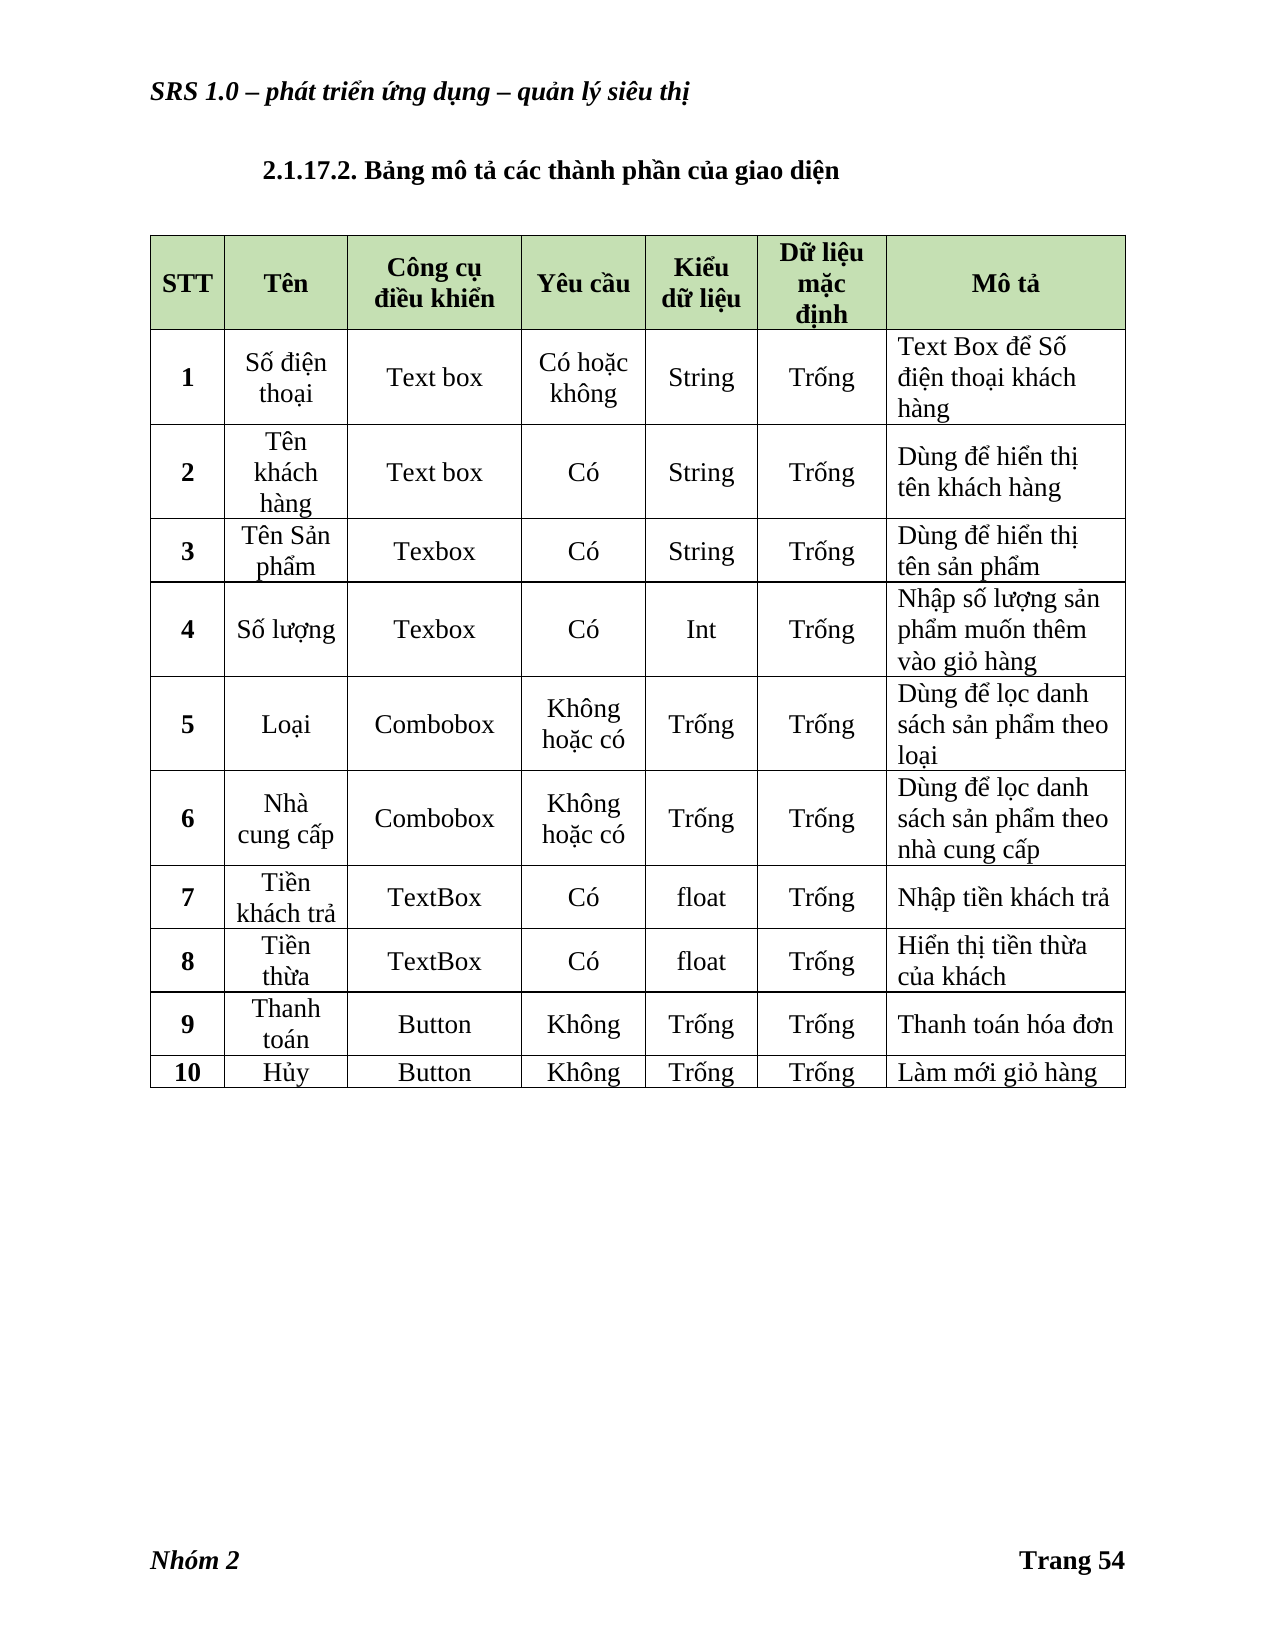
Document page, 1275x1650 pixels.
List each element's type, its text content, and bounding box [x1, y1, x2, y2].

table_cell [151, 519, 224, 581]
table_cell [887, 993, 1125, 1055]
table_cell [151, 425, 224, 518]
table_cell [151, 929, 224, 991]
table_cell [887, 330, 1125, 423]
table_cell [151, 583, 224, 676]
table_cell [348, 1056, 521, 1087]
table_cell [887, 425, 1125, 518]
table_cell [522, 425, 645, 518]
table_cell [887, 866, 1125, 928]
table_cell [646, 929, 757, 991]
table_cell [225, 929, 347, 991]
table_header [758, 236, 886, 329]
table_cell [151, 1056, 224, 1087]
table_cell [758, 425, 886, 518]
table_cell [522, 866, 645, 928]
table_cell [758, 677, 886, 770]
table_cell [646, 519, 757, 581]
subtitle Bảng mô tả các thành phần của giao diện [262, 154, 1125, 185]
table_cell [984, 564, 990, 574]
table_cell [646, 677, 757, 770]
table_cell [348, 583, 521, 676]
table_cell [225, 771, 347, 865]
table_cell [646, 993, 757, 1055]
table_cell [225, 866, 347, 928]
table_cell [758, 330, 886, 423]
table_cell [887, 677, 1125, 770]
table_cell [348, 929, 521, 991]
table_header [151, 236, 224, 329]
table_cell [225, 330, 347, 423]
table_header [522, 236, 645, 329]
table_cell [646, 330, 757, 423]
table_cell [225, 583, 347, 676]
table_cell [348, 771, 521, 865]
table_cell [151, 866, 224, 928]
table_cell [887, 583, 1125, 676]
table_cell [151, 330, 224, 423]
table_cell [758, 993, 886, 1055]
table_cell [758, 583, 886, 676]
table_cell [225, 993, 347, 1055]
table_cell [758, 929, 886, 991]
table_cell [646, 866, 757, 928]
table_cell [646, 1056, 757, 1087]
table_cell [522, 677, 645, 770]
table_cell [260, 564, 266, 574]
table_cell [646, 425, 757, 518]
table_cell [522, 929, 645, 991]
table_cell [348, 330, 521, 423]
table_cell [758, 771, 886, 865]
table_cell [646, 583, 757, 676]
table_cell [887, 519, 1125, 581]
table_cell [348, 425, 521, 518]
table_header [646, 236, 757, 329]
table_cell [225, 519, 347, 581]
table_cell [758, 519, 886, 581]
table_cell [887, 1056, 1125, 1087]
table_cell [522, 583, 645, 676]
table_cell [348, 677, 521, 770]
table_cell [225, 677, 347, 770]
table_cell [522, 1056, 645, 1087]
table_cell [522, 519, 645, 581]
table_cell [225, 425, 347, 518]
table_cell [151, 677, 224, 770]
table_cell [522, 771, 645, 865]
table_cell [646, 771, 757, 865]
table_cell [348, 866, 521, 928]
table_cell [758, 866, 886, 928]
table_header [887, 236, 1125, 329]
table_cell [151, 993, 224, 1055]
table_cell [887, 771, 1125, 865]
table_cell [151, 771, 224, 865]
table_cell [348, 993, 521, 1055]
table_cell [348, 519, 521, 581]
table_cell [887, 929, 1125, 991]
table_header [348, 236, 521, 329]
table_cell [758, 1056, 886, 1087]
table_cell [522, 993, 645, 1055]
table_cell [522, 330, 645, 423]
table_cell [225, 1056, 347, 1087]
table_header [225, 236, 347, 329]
